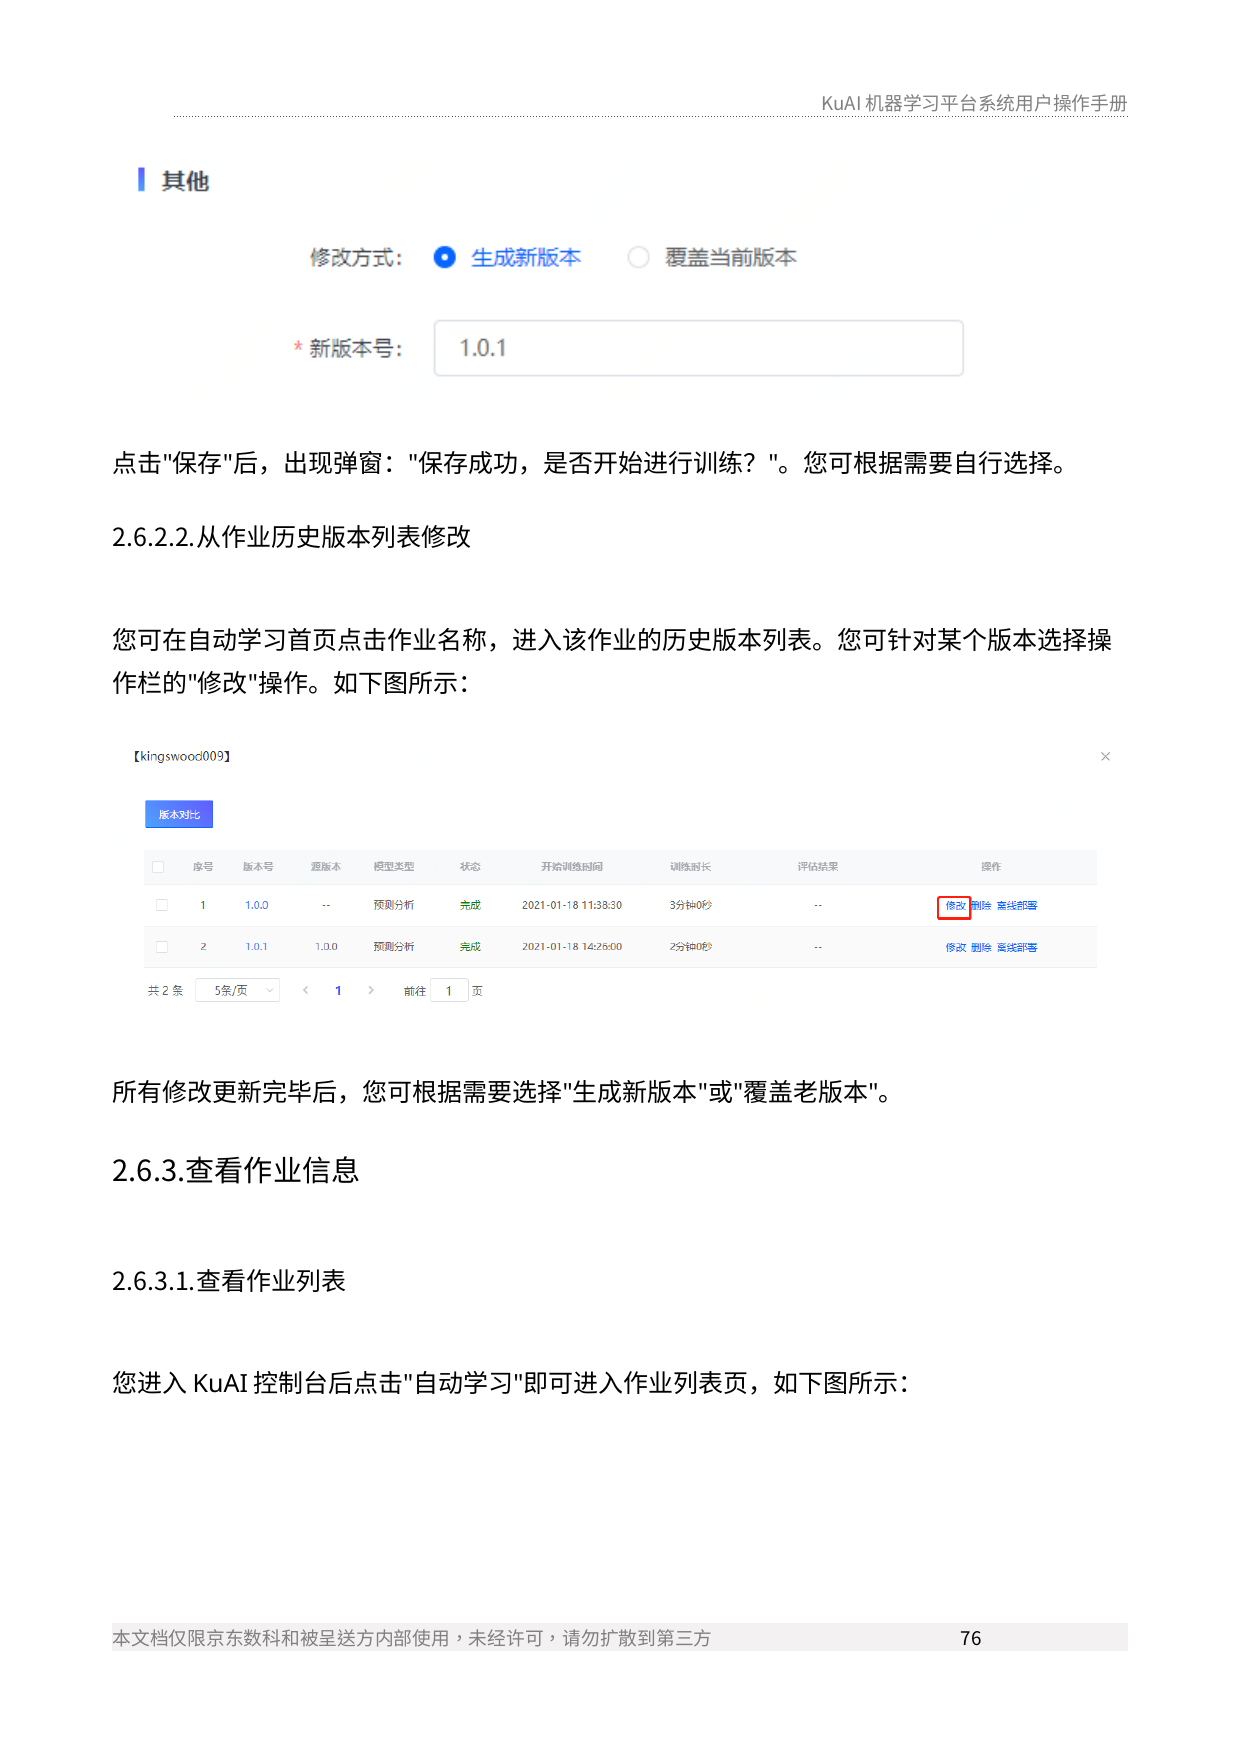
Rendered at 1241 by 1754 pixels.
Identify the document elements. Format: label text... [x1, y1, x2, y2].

text 所有修改更新完毕后，您可根据需要选择"生成新版本"或"覆盖老版本"。 [112, 1073, 1128, 1109]
text 您可在自动学习首页点击作业名称，进入该作业的历史版本列表。您可针对某个版本选择操作栏的"修改"操作。如下图所示： [112, 621, 1128, 700]
text 从作业历史版本列表修改 [112, 518, 1128, 554]
text 查看作业列表 [112, 1261, 1128, 1297]
text 点击"保存"后，出现弹窗："保存成功，是否开始进行训练？"。您可根据需要自行选择。 [112, 443, 1128, 479]
text 查看作业信息 [112, 1147, 1128, 1189]
text 您进入KuAI控制台后点击"自动学习"即可进入作业列表页，如下图所示： [112, 1364, 1128, 1400]
picture [112, 150, 1033, 405]
picture [112, 738, 1128, 1035]
